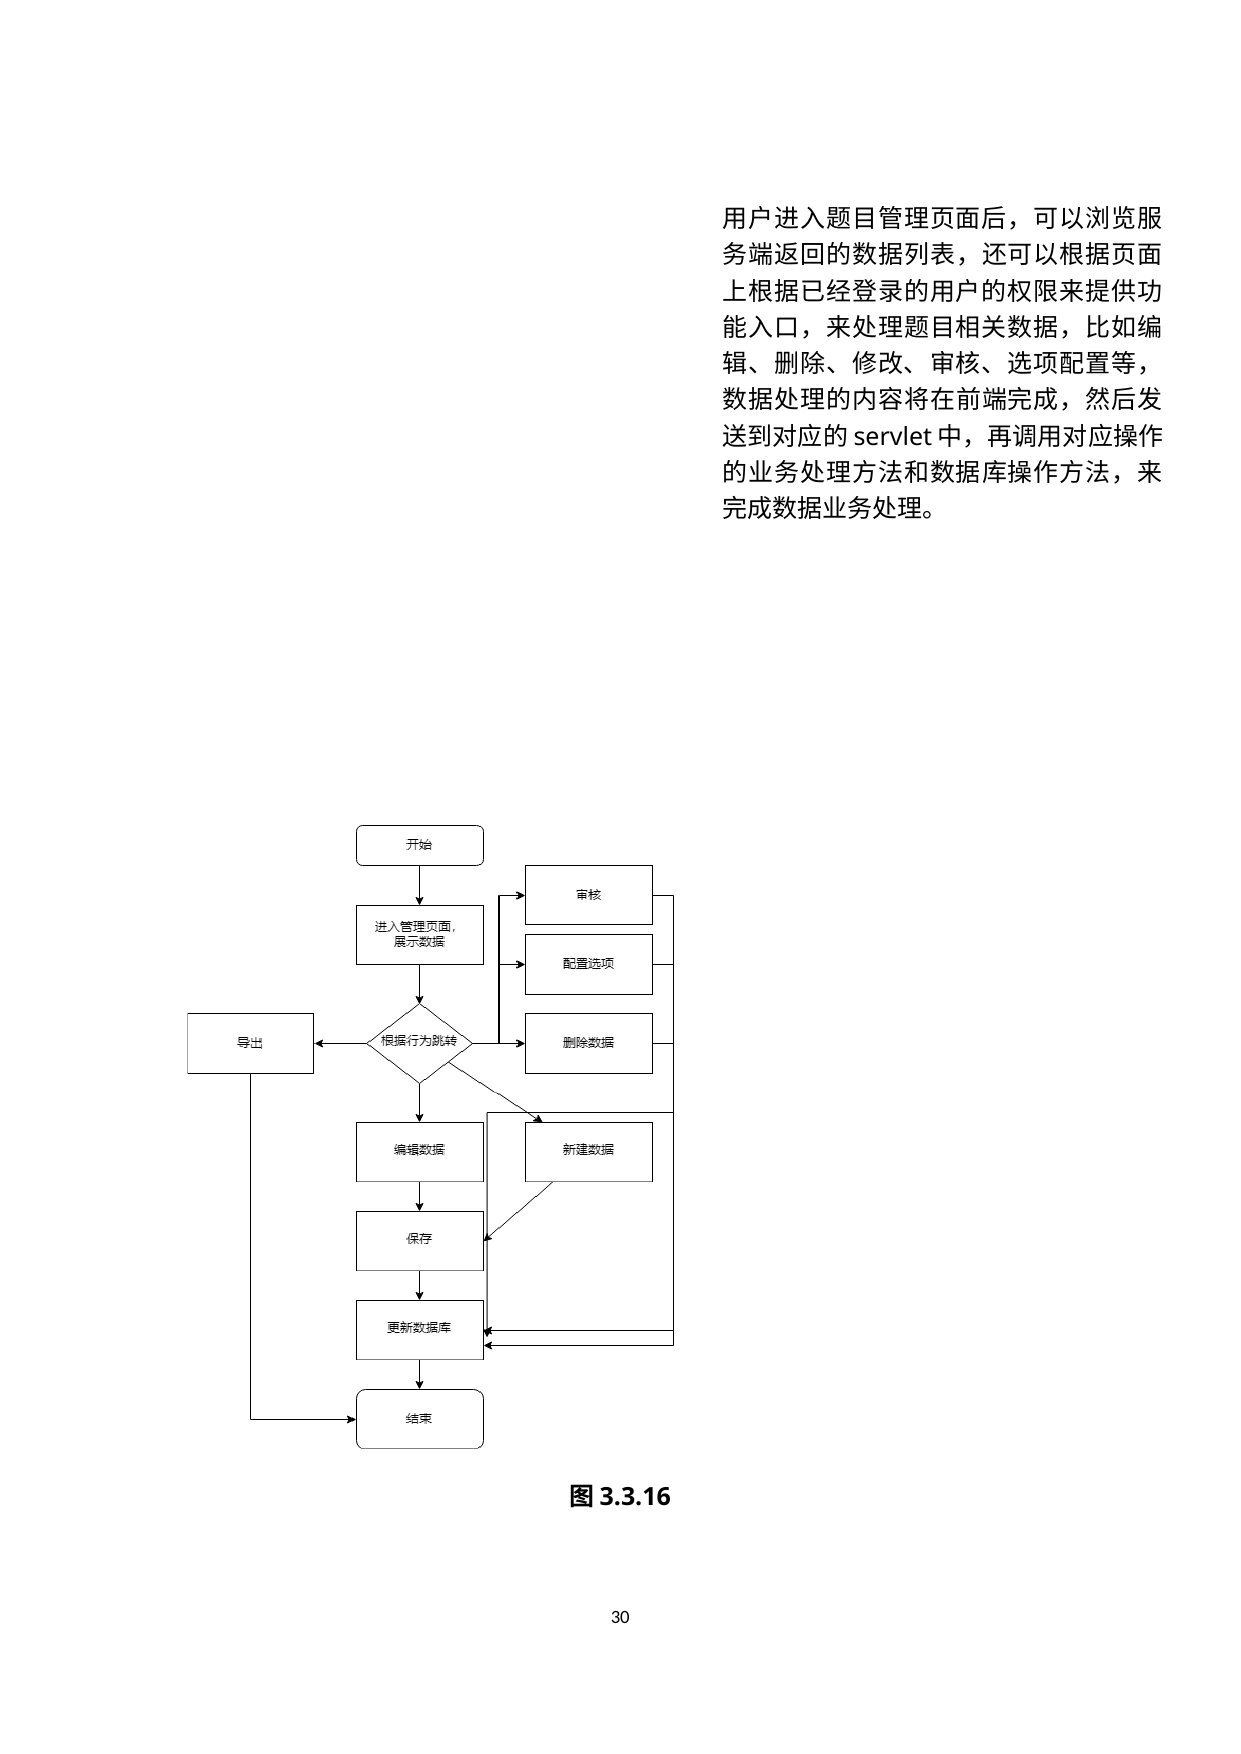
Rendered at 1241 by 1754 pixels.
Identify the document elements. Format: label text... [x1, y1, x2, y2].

picture [187, 825, 683, 1449]
text 图3.3.16 [187, 1462, 1053, 1527]
